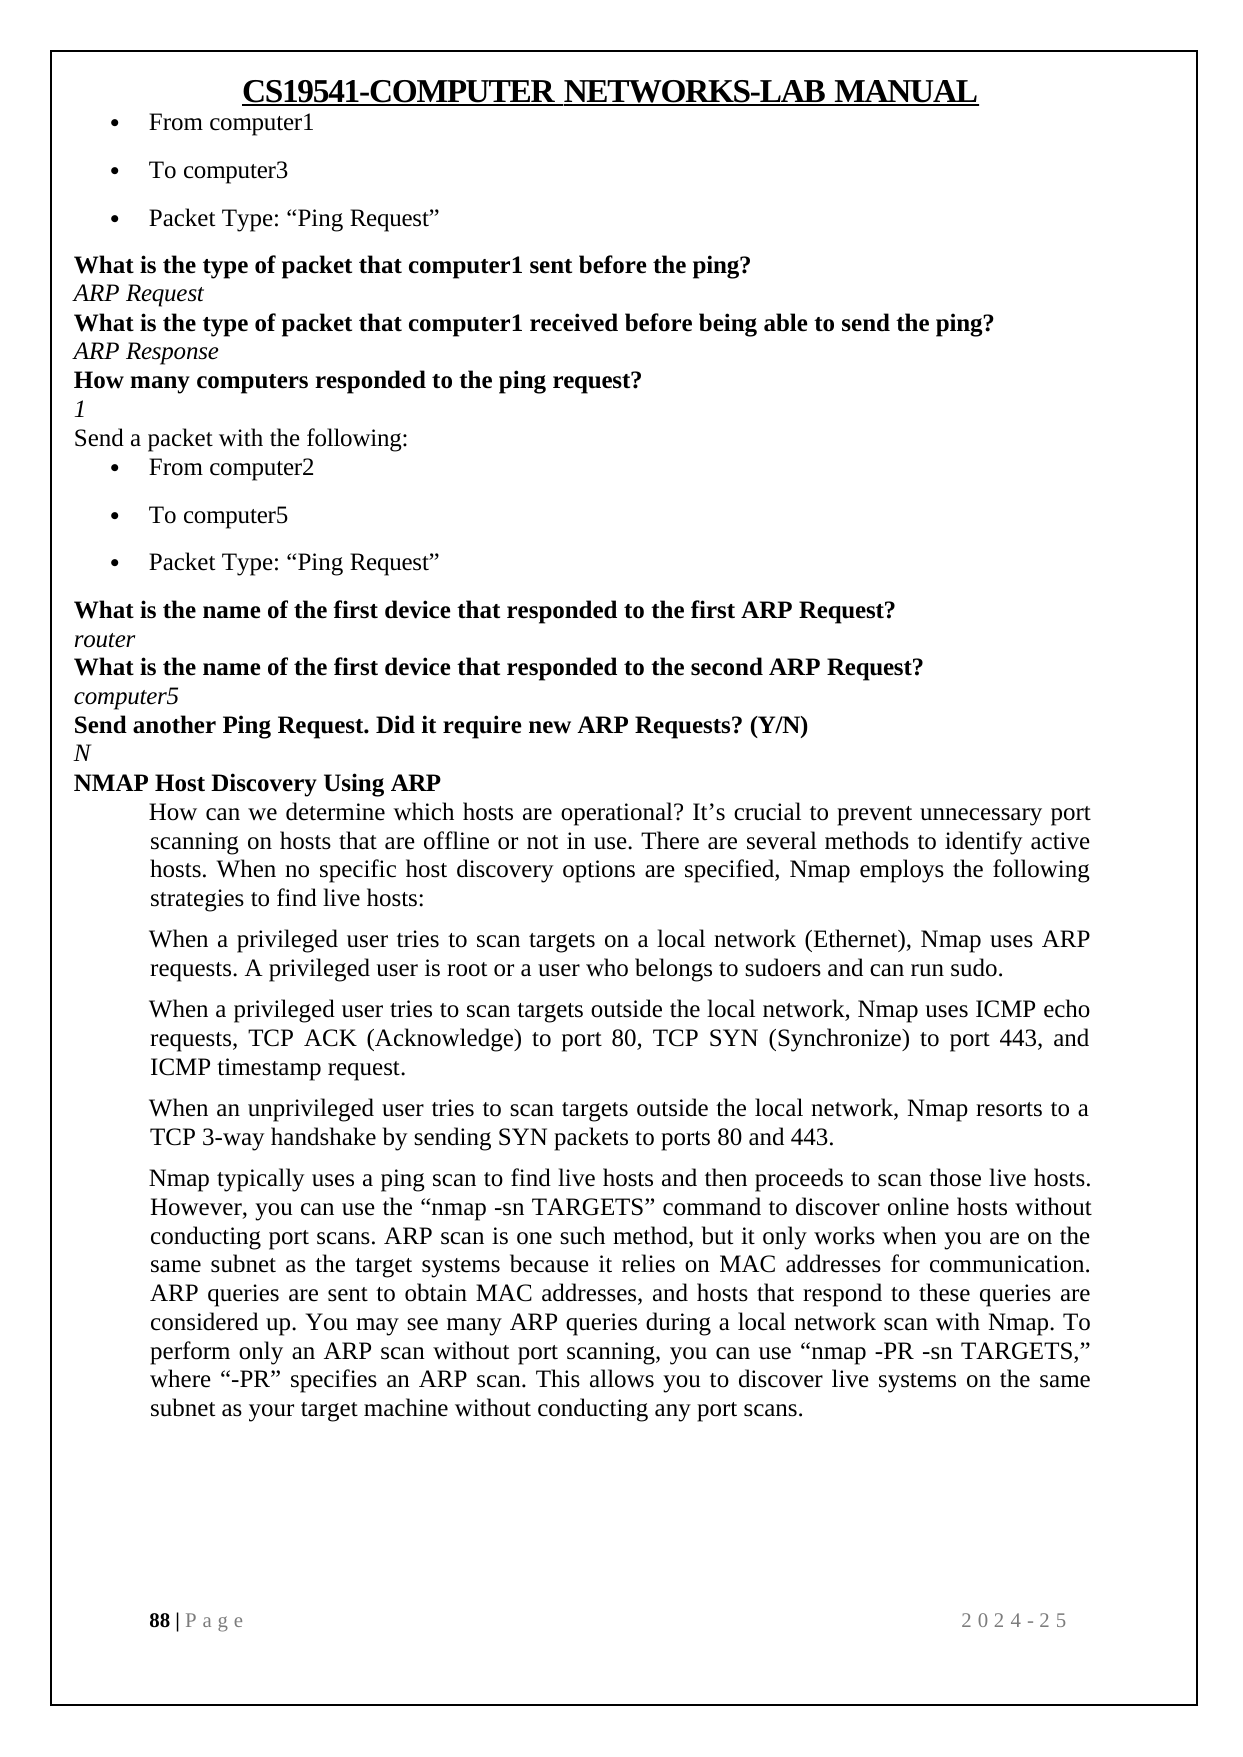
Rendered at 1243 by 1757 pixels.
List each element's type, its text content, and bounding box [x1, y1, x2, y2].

text When a privileged user tries to scan targets outside the local network, Nmap uses ICMP echo requests, TCP ACK (Acknowledge) to port 80, TCP SYN (Synchronize) to port 443, and ICMP timestamp request. [149, 994, 1091, 1081]
text Send a packet with the following: [74, 423, 1196, 452]
text ARP Response [74, 337, 1196, 365]
text How many computers responded to the ping request? [74, 366, 1196, 394]
list From computer1 [111, 108, 1196, 136]
text ARP Request [74, 279, 1196, 308]
text When a privileged user tries to scan targets on a local network (Ethernet), Nmap uses ARP requests. A privileged user is root or a user who belongs to sudoers and can run sudo. [149, 924, 1092, 982]
text When an unprivileged user tries to scan targets outside the local network, Nmap resorts to a TCP 3-way handshake by sending SYN packets to ports 80 and 443. [149, 1093, 1091, 1151]
text NMAP Host Discovery Using ARP [74, 768, 1196, 797]
list Packet Type: “Ping Request” [111, 547, 1196, 576]
text computer5 [74, 681, 1196, 710]
text N [74, 739, 1196, 768]
text 1 [74, 394, 1196, 423]
list To computer3 [111, 155, 1196, 183]
text What is the name of the first device that responded to the second ARP Request? [74, 653, 1196, 681]
text What is the type of packet that computer1 received before being able to send the ping? [74, 308, 1196, 337]
text How can we determine which hosts are operational? It’s crucial to prevent unnecessary port scanning on hosts that are offline or not in use. There are several methods to identify active hosts. When no specific host discovery options are specified, Nmap employs the following strategies to find live hosts: [149, 797, 1091, 912]
list To computer5 [111, 500, 1196, 528]
text What is the name of the first device that responded to the first ARP Request? [74, 595, 1196, 624]
text Nmap typically uses a ping scan to find live hosts and then proceeds to scan those live hosts. However, you can use the “nmap -sn TARGETS” command to discover online hosts without conducting port scans. ARP scan is one such method, but it only works when you are on the same subnet as the target systems because it relies on MAC addresses for communication. ARP queries are sent to obtain MAC addresses, and hosts that respond to these queries are considered up. You may see many ARP queries during a local network scan with Nmap. To perform only an ARP scan without port scanning, you can use “nmap -PR -sn TARGETS,” where “-PR” specifies an ARP scan. This allows you to discover live systems on the same subnet as your target machine without conducting any port scans. [149, 1163, 1092, 1422]
list From computer2 [111, 452, 1196, 481]
text What is the type of packet that computer1 sent before the ping? [74, 250, 1196, 279]
text router [74, 624, 1196, 652]
text Send another Ping Request. Did it require new ARP Requests? (Y/N) [74, 710, 1196, 739]
list Packet Type: “Ping Request” [111, 203, 1196, 231]
